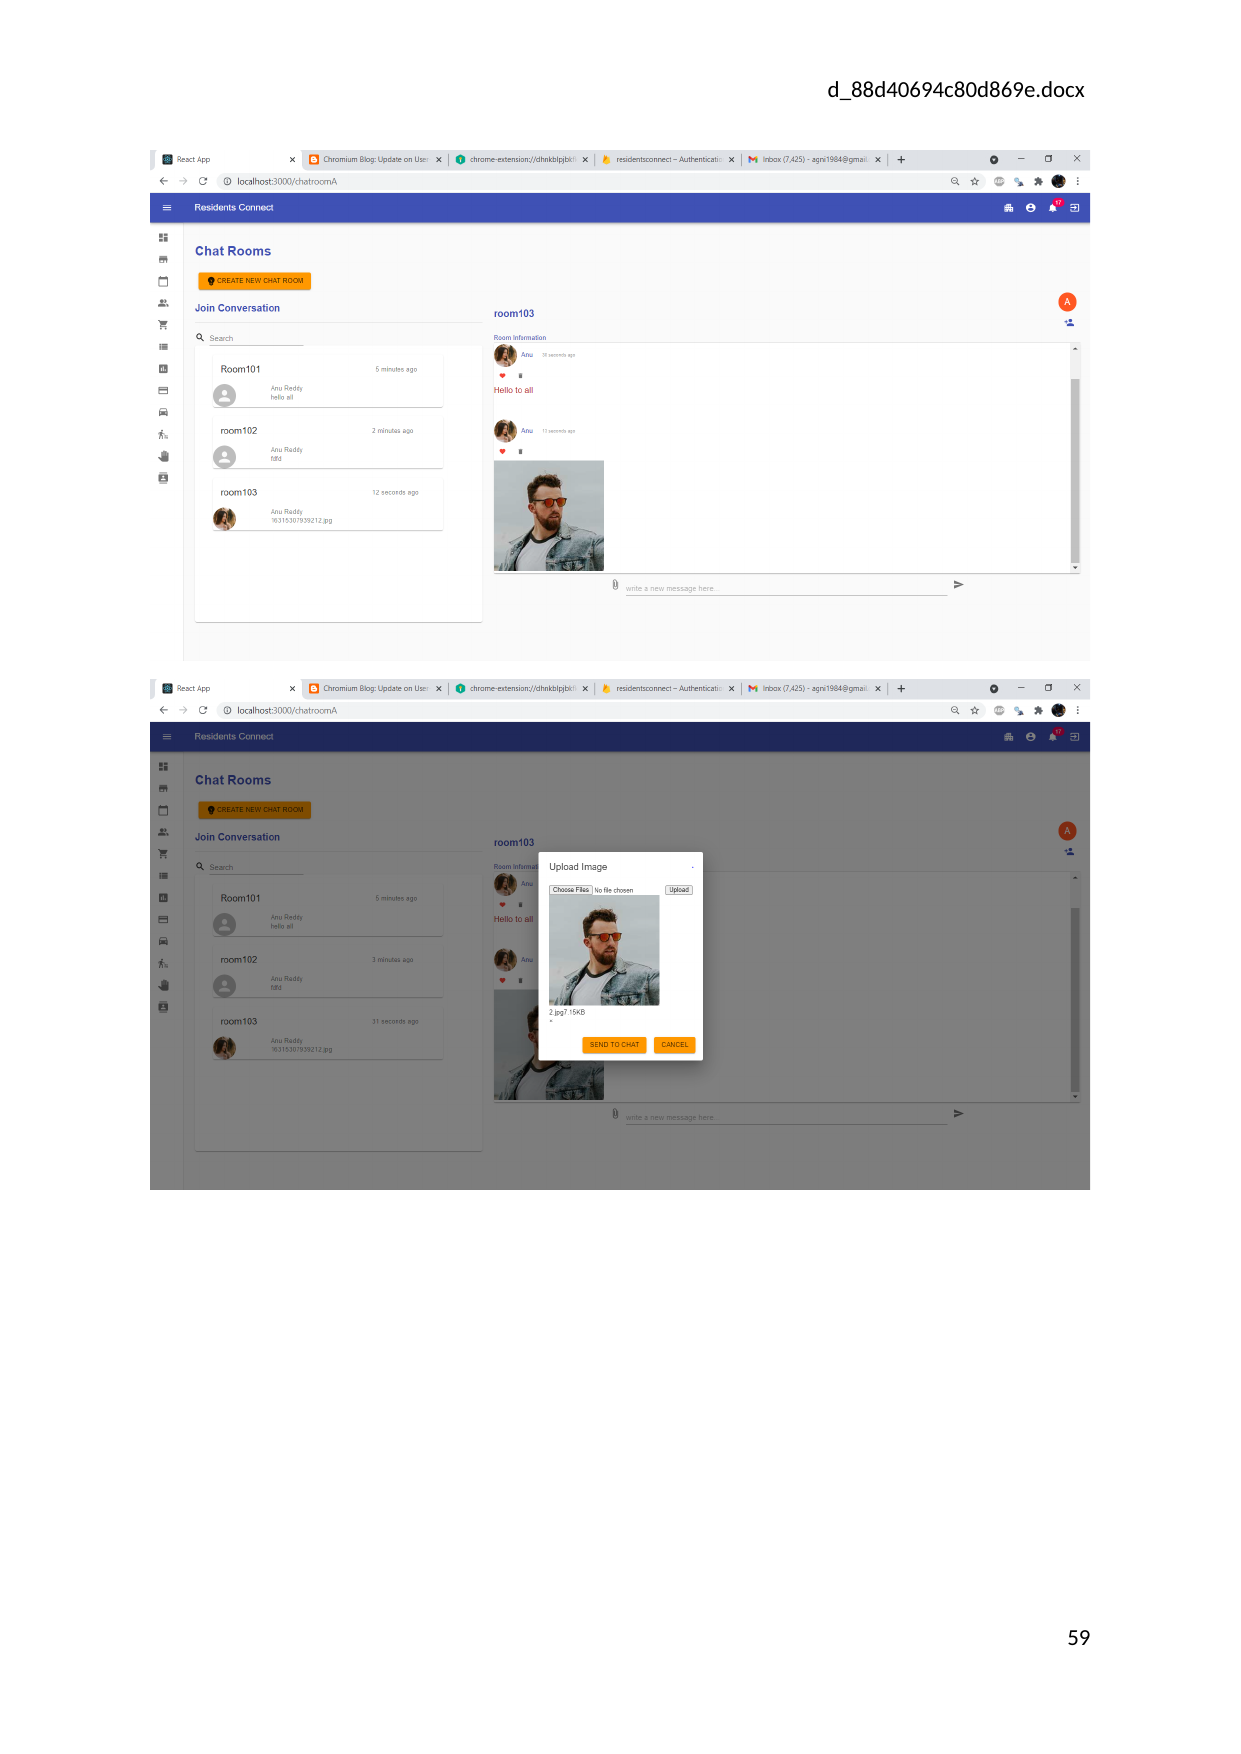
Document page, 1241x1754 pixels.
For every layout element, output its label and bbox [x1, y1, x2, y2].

picture [150, 679, 1091, 1190]
picture [150, 150, 1091, 661]
